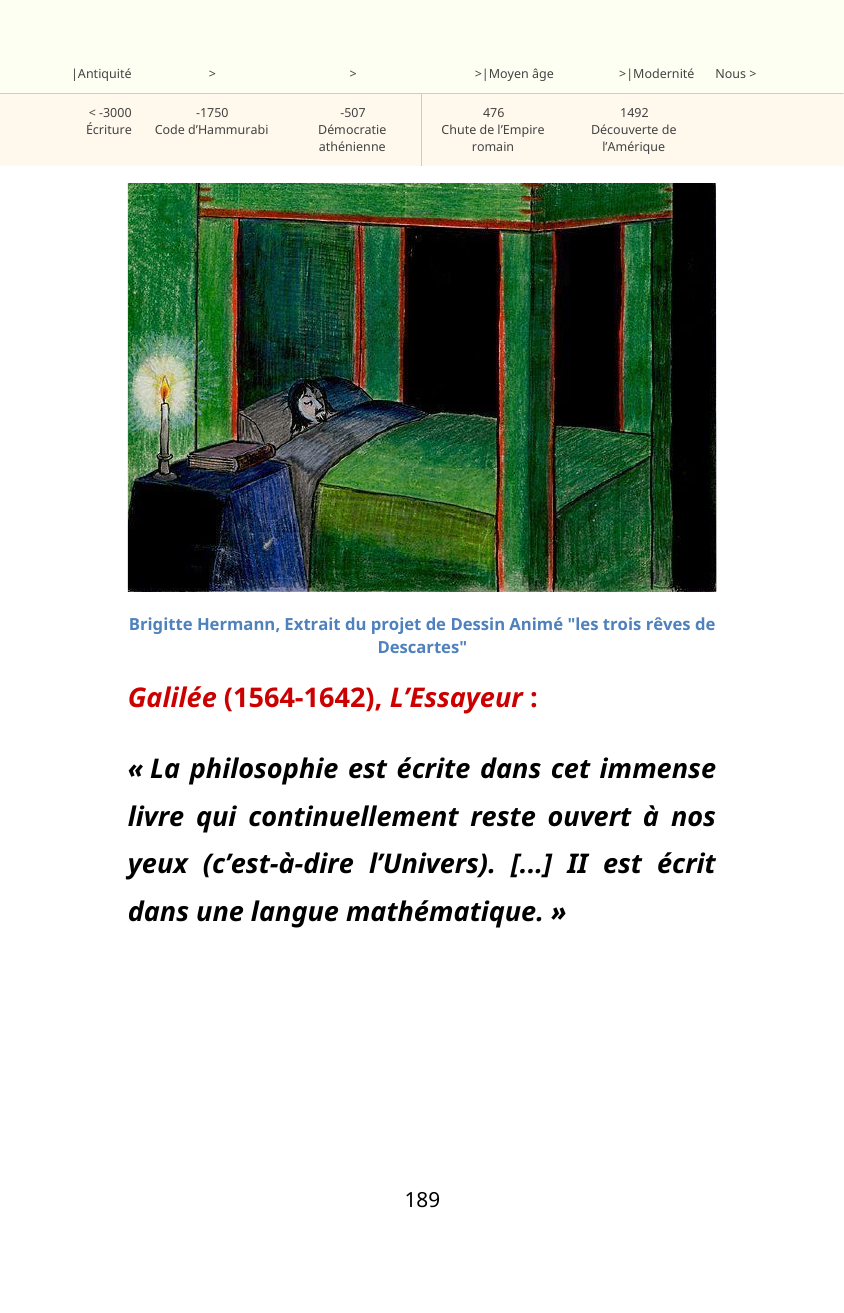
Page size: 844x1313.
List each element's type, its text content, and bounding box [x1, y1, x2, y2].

picture [127, 183, 717, 592]
subtitle Galilée (1564-1642), L’Essayeur : [128, 679, 717, 716]
text Brigitte Hermann, Extrait du projet de Dessin Animé "les trois rêves de Descartes" [128, 613, 717, 658]
subtitle « La philosophie est écrite dans cet immense livre qui continuellement reste ouvert à nos yeux (c’est-à-dire l’Univers). [...] II est écrit dans une langue mathématique. » [128, 749, 717, 930]
